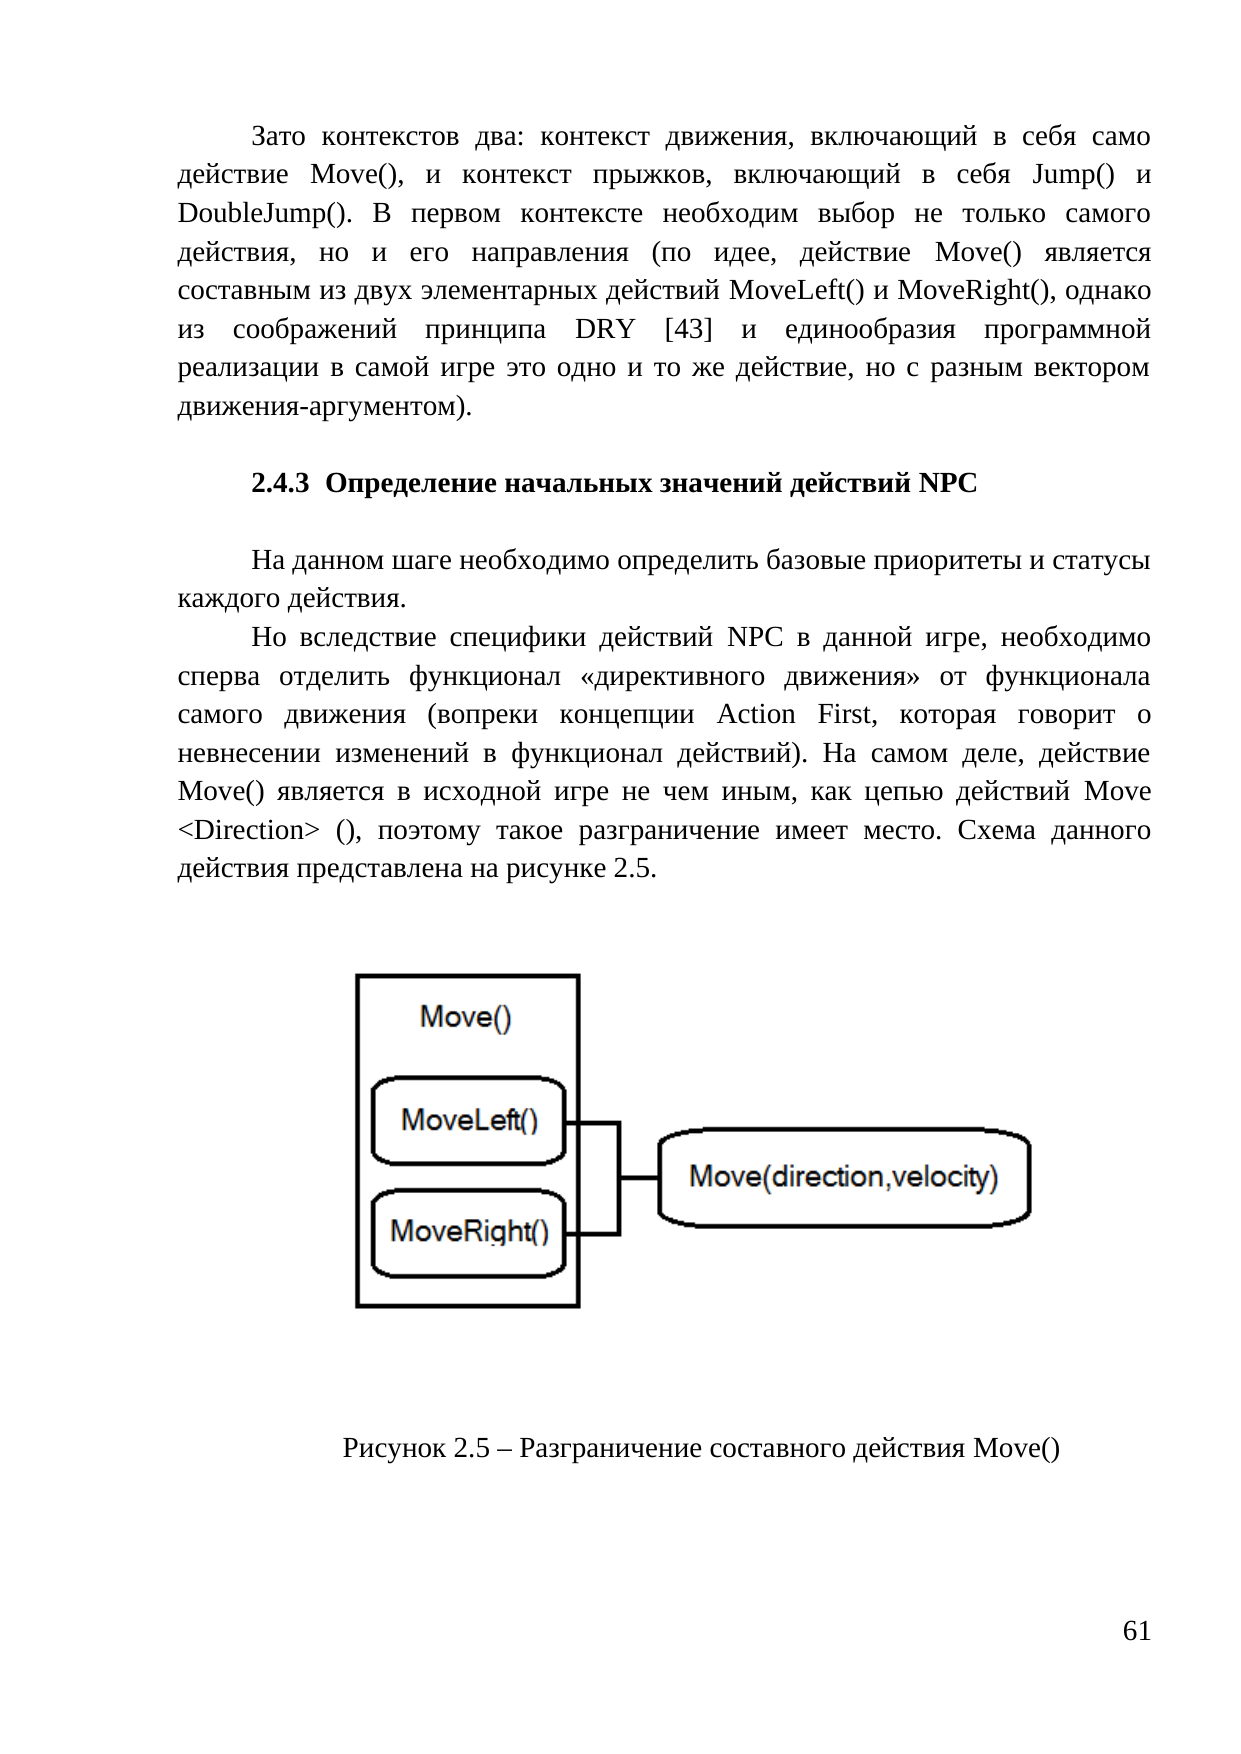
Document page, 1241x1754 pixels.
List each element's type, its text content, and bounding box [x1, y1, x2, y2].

text Зато контекстов два: контекст движения, включающий в себя само действие Move(), и контекст прыжков, включающий в себя Jump() и DoubleJump(). В первом контексте необходим выбор не только самого действия, но и его направления (по идее, действие Move() является составным из двух элементарных действий MoveLeft() и MoveRight(), однако из соображений принципа DRY [43] и единообразия программной реализации в самой игре это одно и то же действие, но с разным вектором движения-аргументом). [177, 118, 1152, 421]
text На данном шаге необходимо определить базовые приоритеты и статусы каждого действия. [177, 542, 1152, 614]
picture [332, 927, 1071, 1387]
text Но вследствие специфики действий NPC в данной игре, необходимо сперва отделить функционал «директивного движения» от функционала самого движения (вопреки концепции Action First, которая говорит о невнесении изменений в функционал действий). На самом деле, действие Move() является в исходной игре не чем иным, как цепью действий Move <Direction> (), поэтому такое разграничение имеет место. Схема данного действия представлена на рисунке 2.5. [177, 619, 1152, 884]
text Рисунок 2.5 – Разграничение составного действия Move() [177, 1431, 1152, 1464]
subtitle 2.4.3 Определение начальных значений действий NPC [251, 465, 1152, 498]
